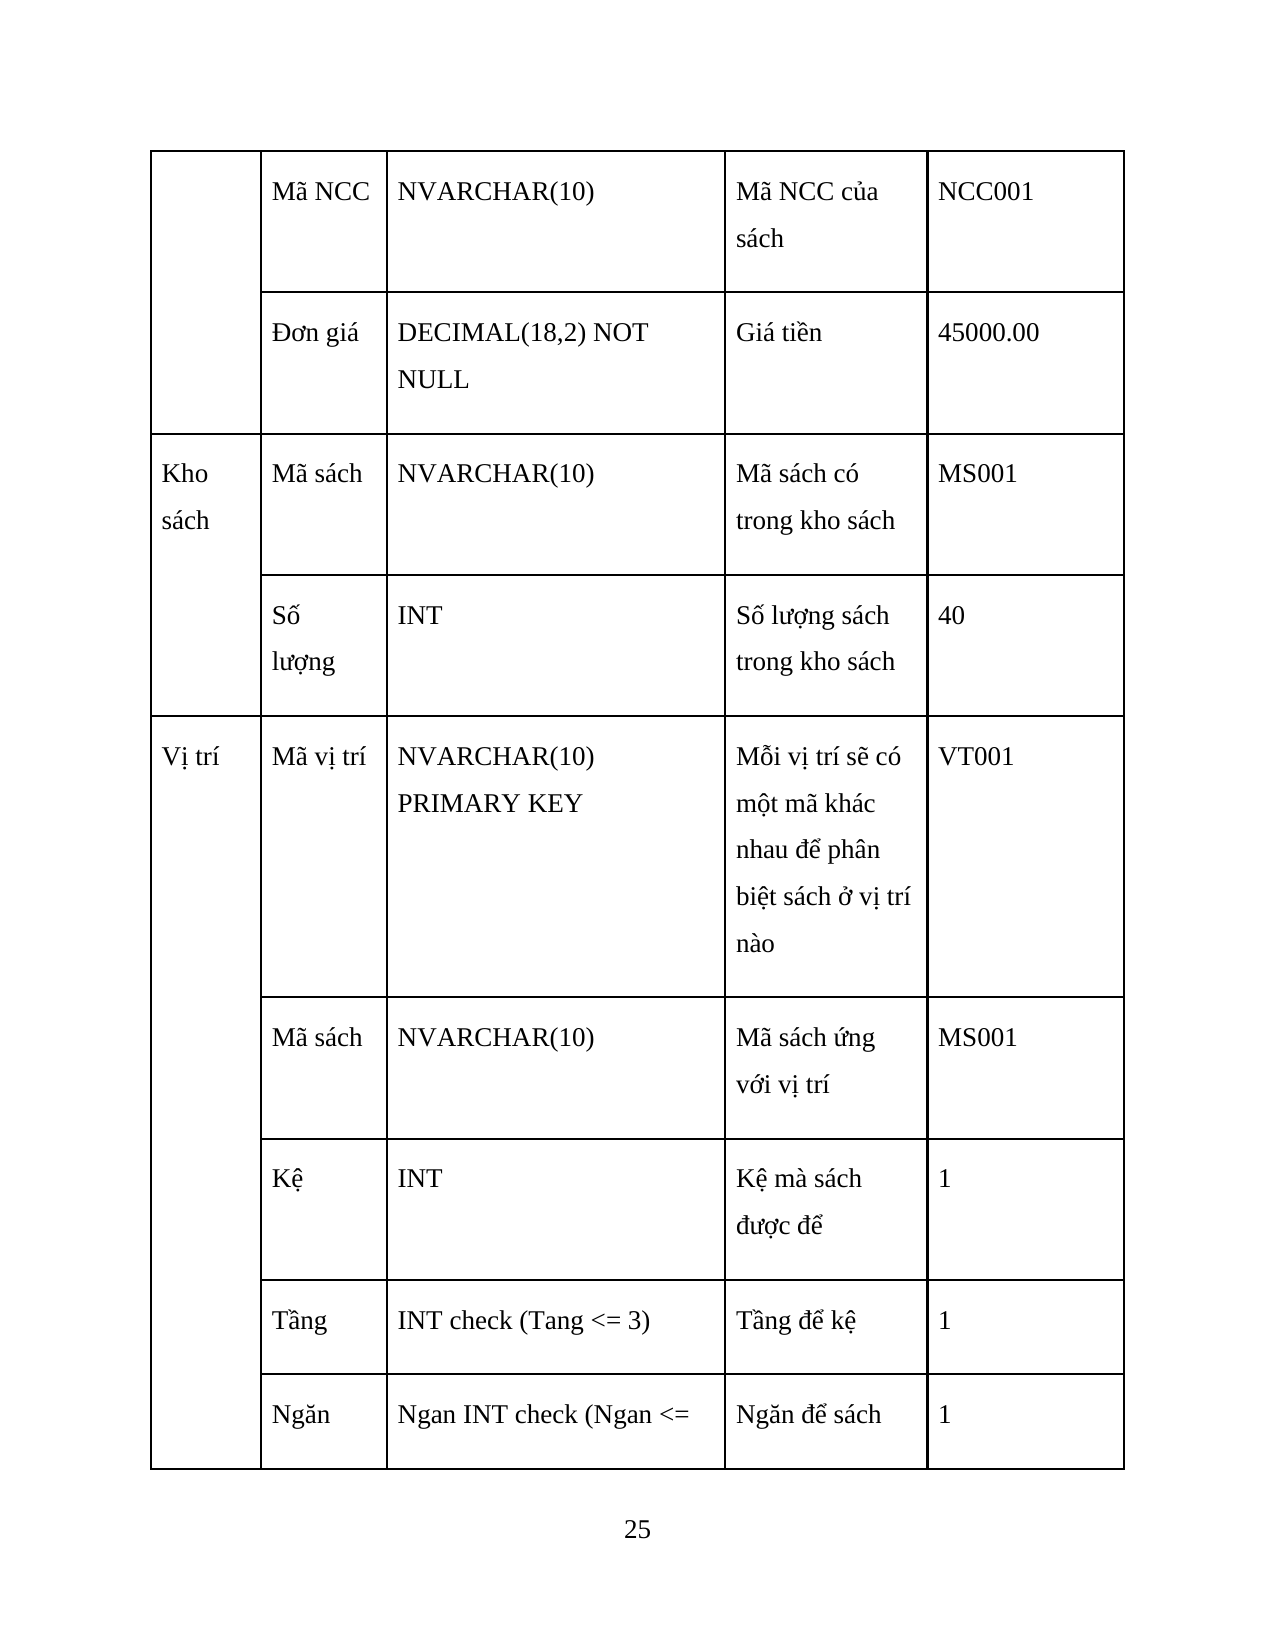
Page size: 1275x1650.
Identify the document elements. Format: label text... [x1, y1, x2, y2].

table_cell INT [388, 576, 724, 715]
table_cell Tầng [262, 1281, 386, 1373]
table_cell Mã sách có trong kho sách [726, 435, 926, 574]
table_cell NVARCHAR(10) [388, 435, 724, 574]
table_cell Tầng để kệ [726, 1281, 926, 1373]
table_cell Mã sách [262, 998, 386, 1137]
table_cell 1 [929, 1281, 1123, 1373]
table_cell Mã sách ứng với vị trí [726, 998, 926, 1137]
table_cell NVARCHAR(10) [388, 998, 724, 1137]
table_cell 1 [929, 1375, 1123, 1468]
table_cell Mã NCC [262, 152, 386, 291]
table_cell MS001 [929, 998, 1123, 1137]
table_cell MS001 [929, 435, 1123, 574]
table_cell Mỗi vị trí sẽ có một mã khác nhau để phân biệt sách ở vị trí nào [726, 717, 926, 996]
table_cell INT [388, 1140, 724, 1279]
table_cell NVARCHAR(10) [388, 152, 724, 291]
table_cell Số lượng sách trong kho sách [726, 576, 926, 715]
table_cell Ngăn [262, 1375, 386, 1468]
table_cell Kho sách [152, 435, 260, 715]
table_cell INT check (Tang <= 3) [388, 1281, 724, 1373]
table_cell Ngăn để sách [726, 1375, 926, 1468]
table_cell NVARCHAR(10) PRIMARY KEY [388, 717, 724, 996]
table_cell Vị trí [152, 717, 260, 1468]
table_cell Kệ [262, 1140, 386, 1279]
table_cell Kệ mà sách được để [726, 1140, 926, 1279]
table_cell VT001 [929, 717, 1123, 996]
table_cell NCC001 [929, 152, 1123, 291]
table_cell DECIMAL(18,2) NOT NULL [388, 293, 724, 432]
table_cell Mã sách [262, 435, 386, 574]
table_cell Mã vị trí [262, 717, 386, 996]
table_cell Mã NCC của sách [726, 152, 926, 291]
table_cell 40 [929, 576, 1123, 715]
table_cell 45000.00 [929, 293, 1123, 432]
table_cell 1 [929, 1140, 1123, 1279]
table_cell Giá tiền [726, 293, 926, 432]
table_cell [388, 1375, 724, 1468]
table_cell Đơn giá [262, 293, 386, 432]
table_cell Số lượng [262, 576, 386, 715]
